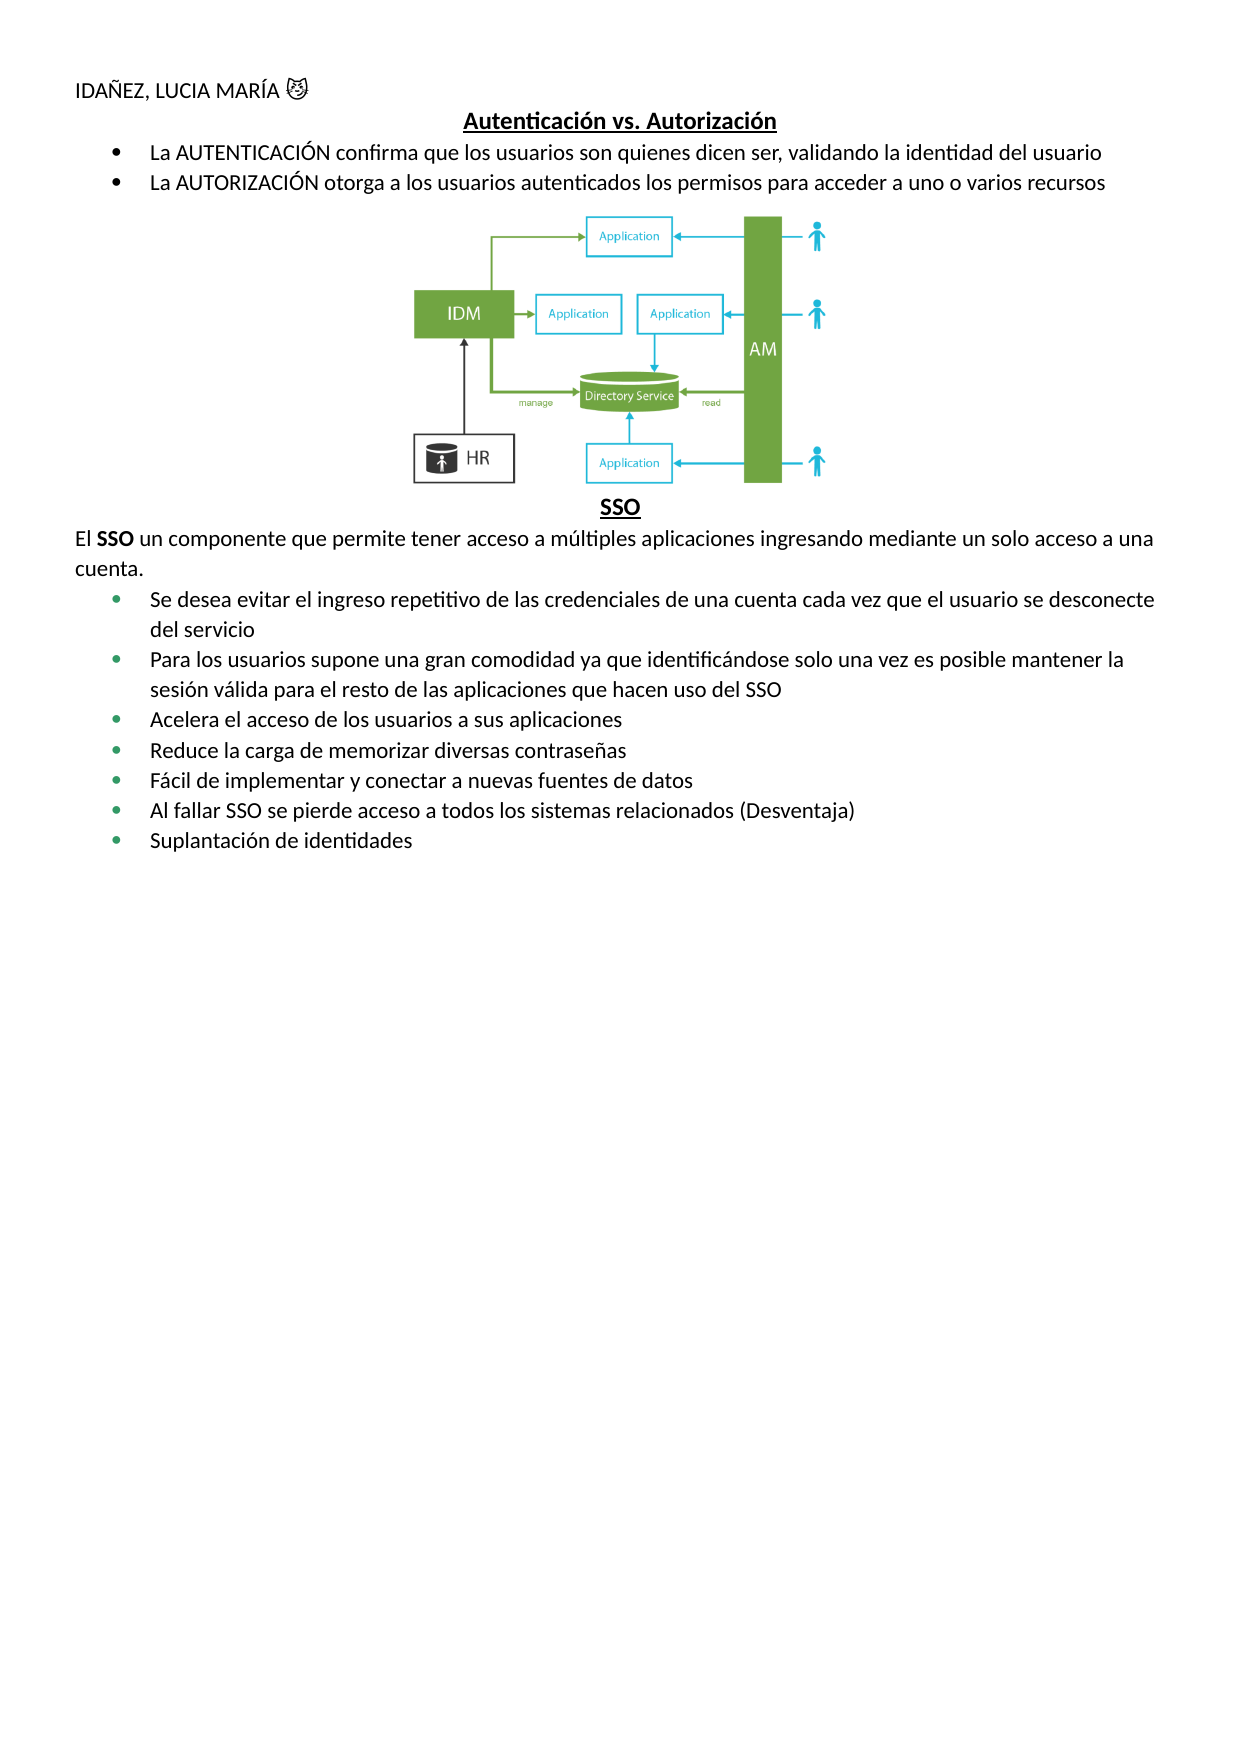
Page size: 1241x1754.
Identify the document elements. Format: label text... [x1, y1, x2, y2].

list Al fallar SSO se pierde acceso a todos los sistemas relacionados (Desventaja) [112, 796, 1165, 824]
picture [412, 198, 828, 490]
text Autenticación vs. Autorización [75, 105, 1165, 136]
list Se desea evitar el ingreso repetitivo de las credenciales de una cuenta cada vez que el usuario se desconecte del servicio [112, 585, 1165, 643]
text El SSO un componente que permite tener acceso a múltiples aplicaciones ingresando mediante un solo acceso a una cuenta. [75, 524, 1165, 582]
list Reduce la carga de memorizar diversas contraseñas [112, 736, 1165, 764]
list Fácil de implementar y conectar a nuevas fuentes de datos [112, 766, 1165, 794]
list Acelera el acceso de los usuarios a sus aplicaciones [112, 706, 1165, 733]
list La AUTORIZACIÓN otorga a los usuarios autenticados los permisos para acceder a uno o varios recursos [112, 168, 1165, 196]
list La AUTENTICACIÓN confirma que los usuarios son quienes dicen ser, validando la identidad del usuario [112, 138, 1165, 166]
list Para los usuarios supone una gran comodidad ya que identificándose solo una vez es posible mantener la sesión válida para el resto de las aplicaciones que hacen uso del SSO [112, 645, 1165, 703]
list Suplantación de identidades [112, 826, 1165, 854]
text SSO [75, 491, 1165, 522]
